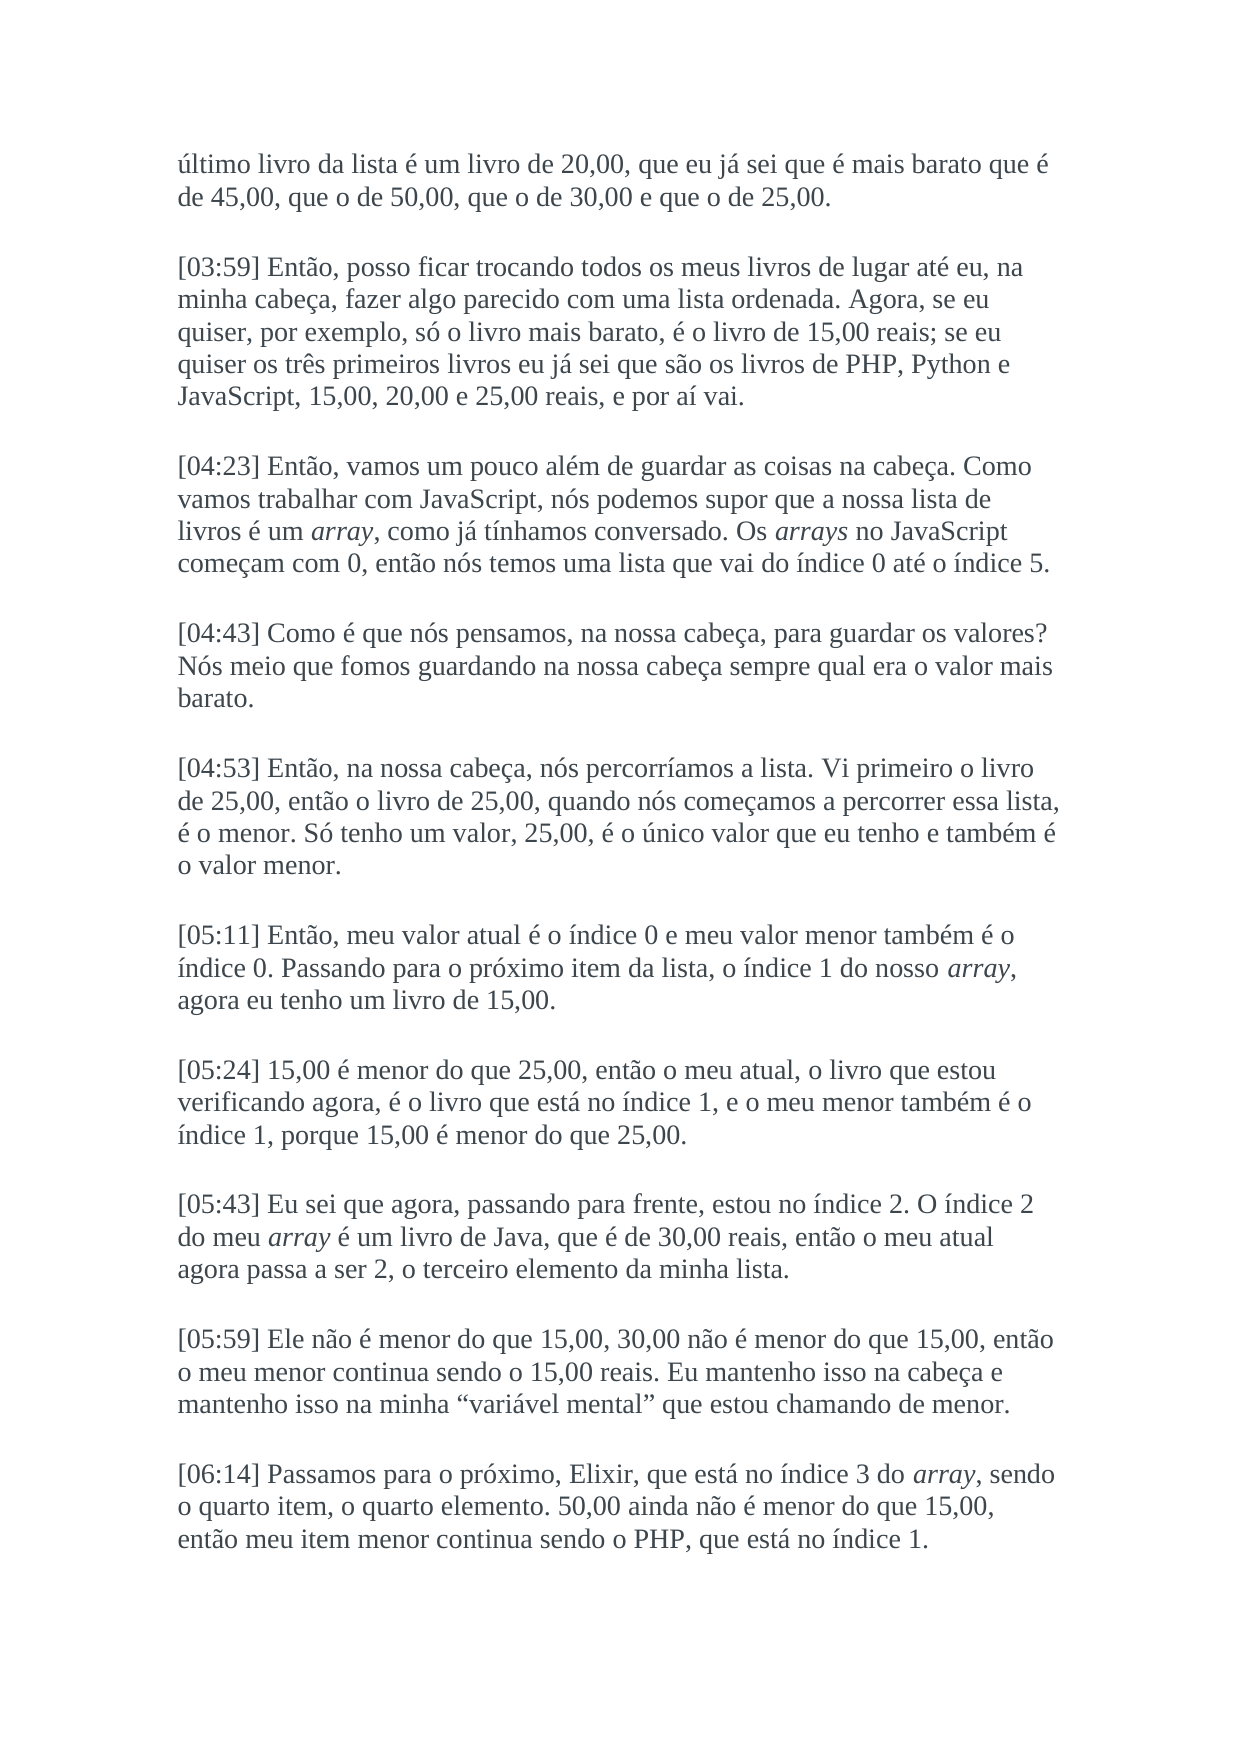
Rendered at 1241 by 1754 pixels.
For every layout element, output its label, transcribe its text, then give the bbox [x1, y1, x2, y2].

text [05:11] Então, meu valor atual é o índice 0 e meu valor menor também é o índice 0. Passando para o próximo item da lista, o índice 1 do nosso array, agora eu tenho um livro de 15,00. [177, 918, 1063, 1015]
text [03:59] Então, posso ficar trocando todos os meus livros de lugar até eu, na minha cabeça, fazer algo parecido com uma lista ordenada. Agora, se eu quiser, por exemplo, só o livro mais barato, é o livro de 15,00 reais; se eu quiser os três primeiros livros eu já sei que são os livros de PHP, Python e JavaScript, 15,00, 20,00 e 25,00 reais, e por aí vai. [177, 250, 1063, 412]
text [05:24] 15,00 é menor do que 25,00, então o meu atual, o livro que estou verificando agora, é o livro que está no índice 1, e o meu menor também é o índice 1, porque 15,00 é menor do que 25,00. [177, 1053, 1063, 1150]
text [04:53] Então, na nossa cabeça, nós percorríamos a lista. Vi primeiro o livro de 25,00, então o livro de 25,00, quando nós começamos a percorrer essa lista, é o menor. Só tenho um valor, 25,00, é o único valor que eu tenho e também é o valor menor. [177, 751, 1063, 881]
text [177, 148, 1063, 212]
text [04:23] Então, vamos um pouco além de guardar as coisas na cabeça. Como vamos trabalhar com JavaScript, nós podemos supor que a nossa lista de livros é um array, como já tínhamos conversado. Os arrays no JavaScript começam com 0, então nós temos uma lista que vai do índice 0 até o índice 5. [177, 449, 1063, 579]
text [04:43] Como é que nós pensamos, na nossa cabeça, para guardar os valores? Nós meio que fomos guardando na nossa cabeça sempre qual era o valor mais barato. [177, 616, 1063, 714]
text [05:43] Eu sei que agora, passando para frente, estou no índice 2. O índice 2 do meu array é um livro de Java, que é de 30,00 reais, então o meu atual agora passa a ser 2, o terceiro elemento da minha lista. [177, 1188, 1063, 1285]
text [06:14] Passamos para o próximo, Elixir, que está no índice 3 do array, sendo o quarto item, o quarto elemento. 50,00 ainda não é menor do que 15,00, então meu item menor continua sendo o PHP, que está no índice 1. [177, 1457, 1063, 1554]
text [05:59] Ele não é menor do que 15,00, 30,00 não é menor do que 15,00, então o meu menor continua sendo o 15,00 reais. Eu mantenho isso na cabeça e mantenho isso na minha “variável mental” que estou chamando de menor. [177, 1322, 1063, 1419]
